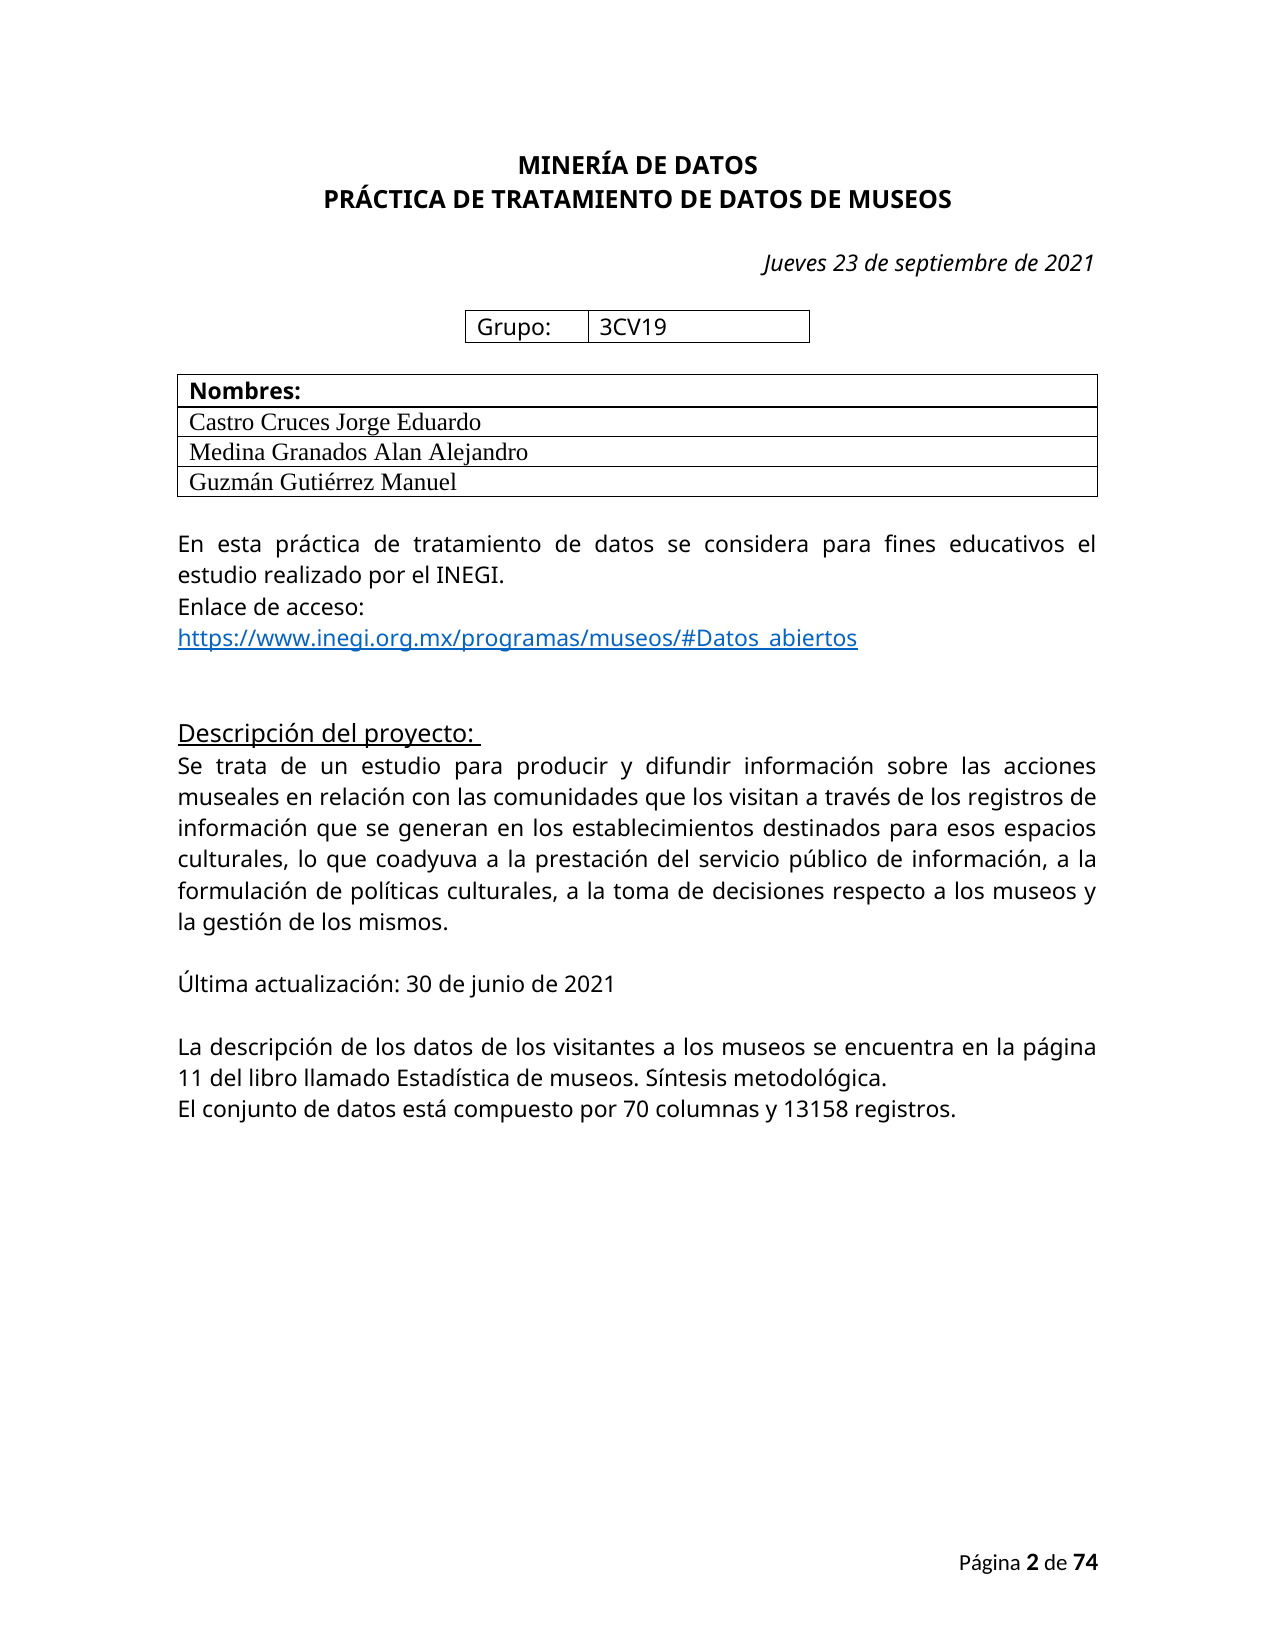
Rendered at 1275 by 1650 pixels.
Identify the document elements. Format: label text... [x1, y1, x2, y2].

table_cell Medina Granados Alan Alejandro [178, 437, 1097, 466]
text Última actualización: 30 de junio de 2021 [177, 968, 1098, 999]
text PRÁCTICA DE TRATAMIENTO DE DATOS DE MUSEOS [177, 182, 1098, 216]
text En esta práctica de tratamiento de datos se considera para fines educativos el estudio realizado por el INEGI. [177, 528, 1098, 591]
text Jueves 23 de septiembre de 2021 [177, 247, 1098, 278]
text La descripción de los datos de los visitantes a los museos se encuentra en la página 11 del libro llamado Estadística de museos. Síntesis metodológica. [177, 1031, 1098, 1093]
table_header 3CV19 [589, 311, 809, 342]
table_cell Castro Cruces Jorge Eduardo [178, 408, 1097, 436]
text https://www.inegi.org.mx/programas/museos/#Datos_abiertos [177, 622, 1098, 653]
text MINERÍA DE DATOS [177, 148, 1098, 182]
text Enlace de acceso: [177, 591, 1098, 622]
table_header Nombres: [178, 375, 1097, 406]
text El conjunto de datos está compuesto por 70 columnas y 13158 registros. [177, 1093, 1098, 1124]
text Se trata de un estudio para producir y difundir información sobre las acciones museales en relación con las comunidades que los visitan a través de los registros de información que se generan en los establecimientos destinados para esos espacios culturales, lo que coadyuva a la prestación del servicio público de información, a la formulación de políticas culturales, a la toma de decisiones respecto a los museos y la gestión de los mismos. [177, 749, 1098, 937]
table_header Grupo: [466, 311, 588, 342]
text Descripción del proyecto: [177, 716, 1098, 749]
table_cell Guzmán Gutiérrez Manuel [178, 467, 1097, 496]
